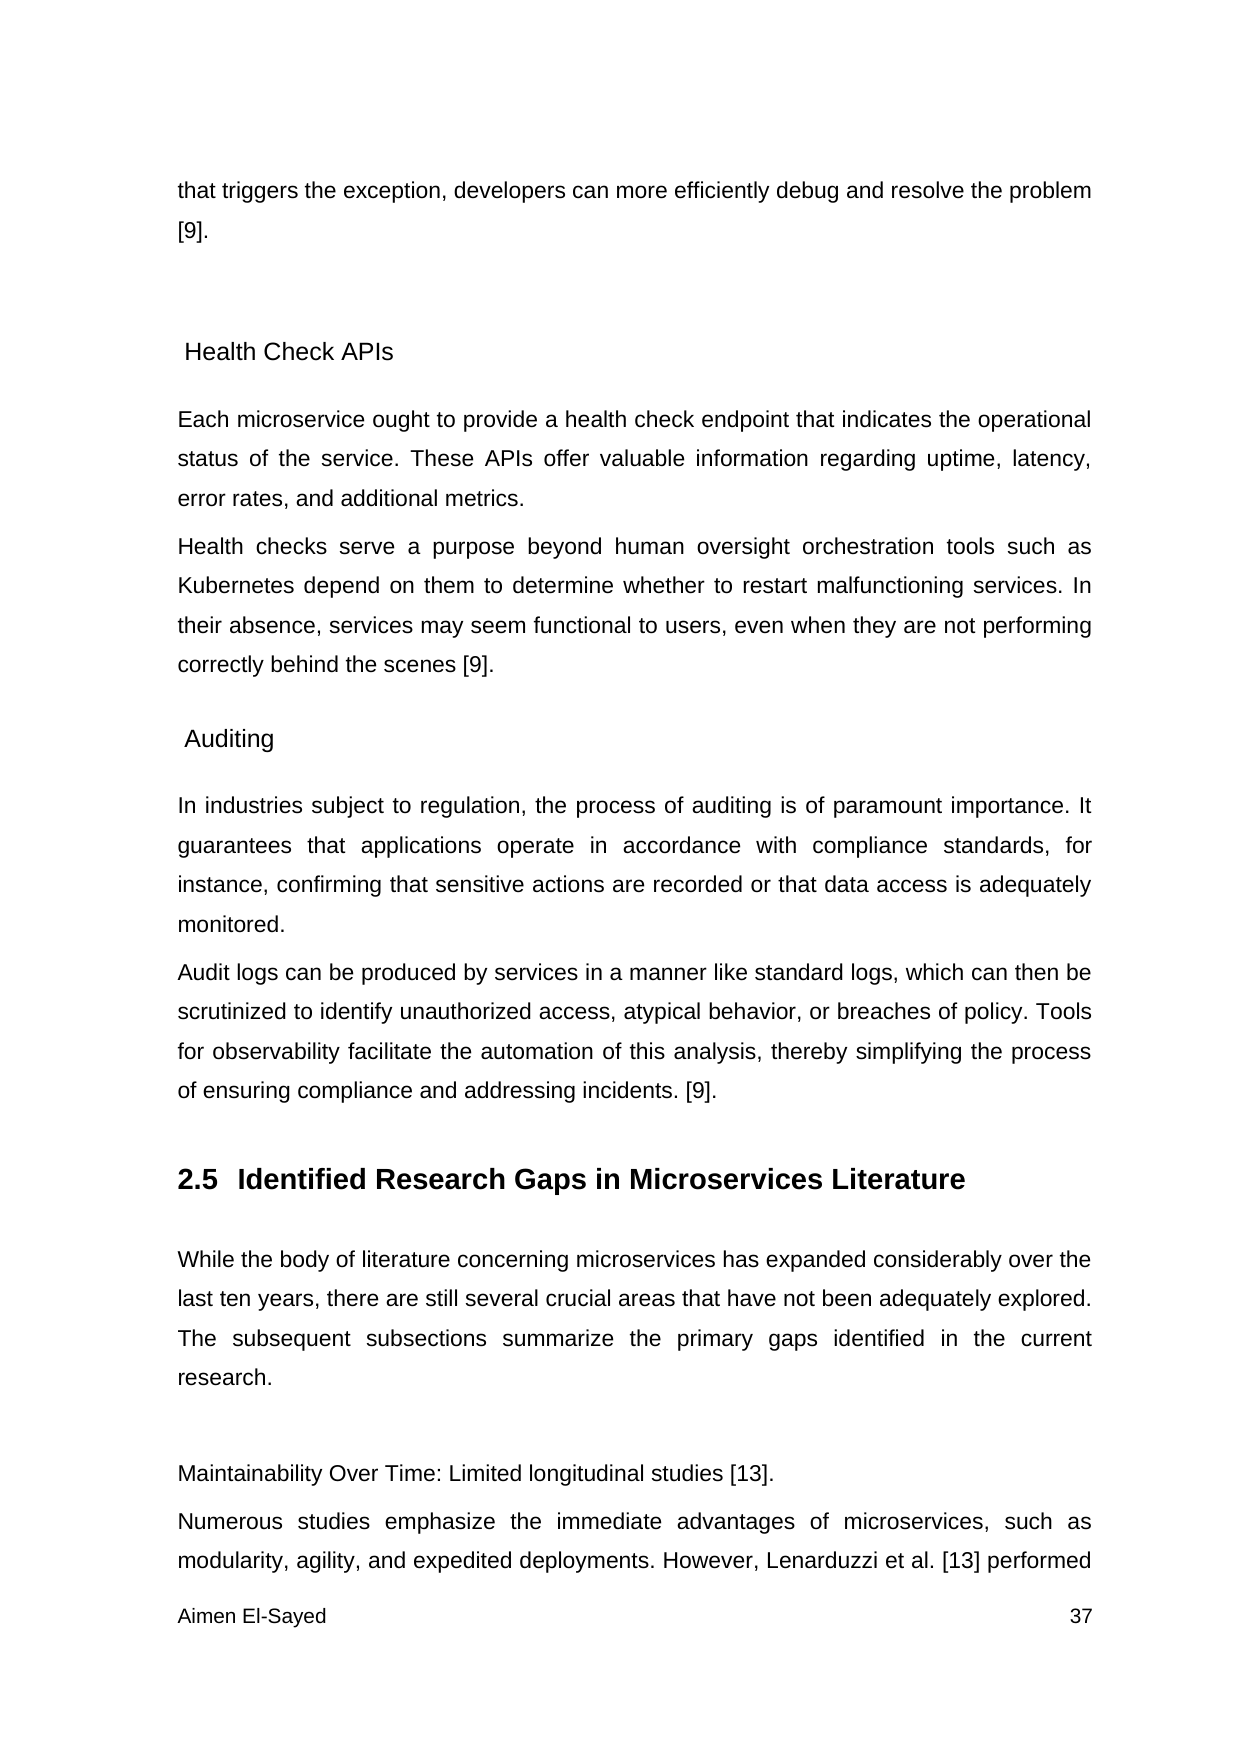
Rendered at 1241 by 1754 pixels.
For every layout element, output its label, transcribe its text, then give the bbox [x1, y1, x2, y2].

subtitle Identified Research Gaps in Microservices Literature [177, 1162, 1092, 1196]
text While the body of literature concerning microservices has expanded considerably over the last ten years, there are still several crucial areas that have not been adequately explored. The subsequent subsections summarize the primary gaps identified in the current research. [177, 1246, 1092, 1391]
text Health checks serve a purpose beyond human oversight orchestration tools such as Kubernetes depend on them to determine whether to restart malfunctioning services. In their absence, services may seem functional to users, even when they are not performing correctly behind the scenes [9]. [177, 533, 1092, 677]
text In industries subject to regulation, the process of auditing is of paramount importance. It guarantees that applications operate in accordance with compliance standards, for instance, confirming that sensitive actions are recorded or that data access is adequately monitored. [177, 792, 1092, 937]
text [177, 177, 1092, 243]
text Audit logs can be produced by services in a manner like standard logs, which can then be scrutinized to identify unauthorized access, atypical behavior, or breaches of policy. Tools for observability facilitate the automation of this analysis, thereby simplifying the process of ensuring compliance and addressing incidents. [9]. [177, 959, 1092, 1103]
subtitle Auditing [177, 724, 1092, 753]
subtitle Health Check APIs [177, 337, 1092, 366]
text Each microservice ought to provide a health check endpoint that indicates the operational status of the service. These APIs offer valuable information regarding uptime, latency, error rates, and additional metrics. [177, 406, 1092, 511]
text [177, 1508, 1092, 1574]
text Maintainability Over Time: Limited longitudinal studies [13]. [177, 1460, 1092, 1486]
